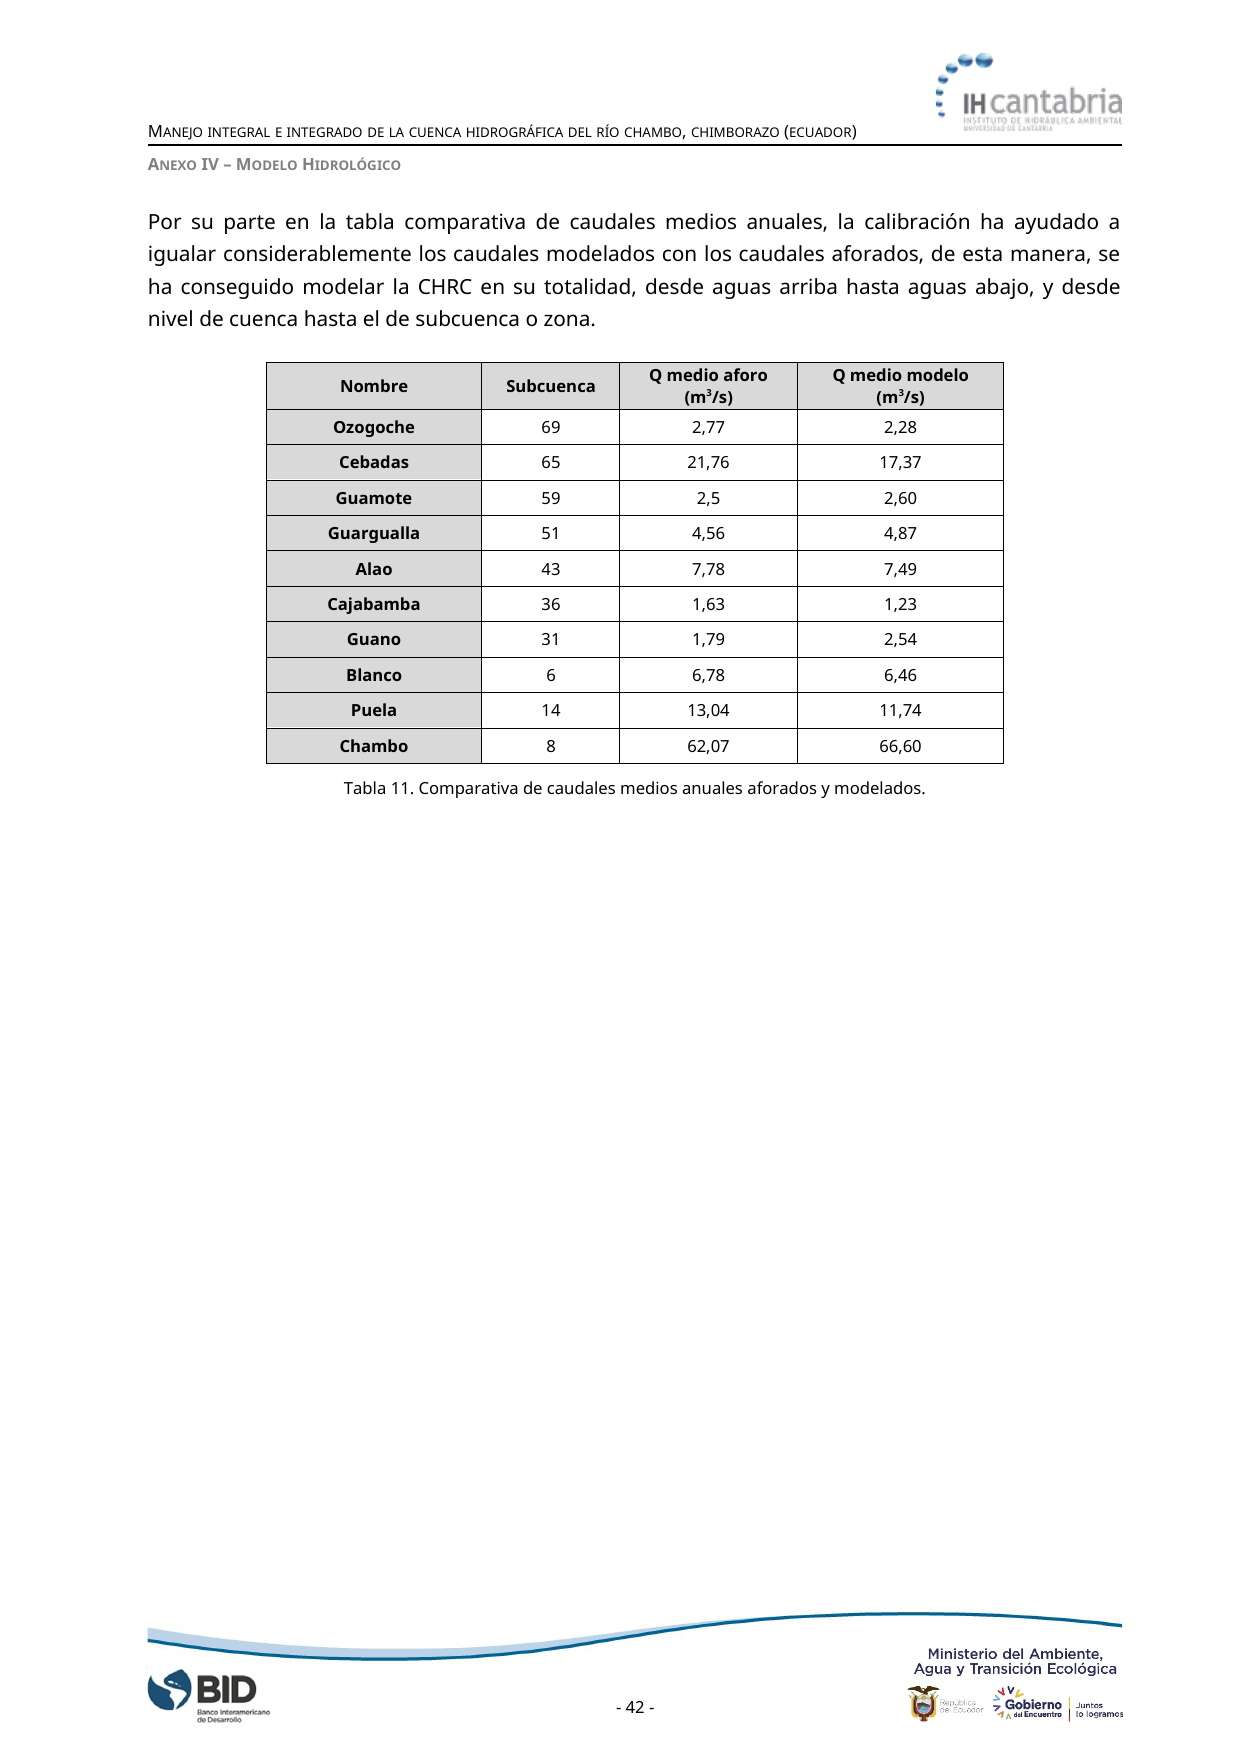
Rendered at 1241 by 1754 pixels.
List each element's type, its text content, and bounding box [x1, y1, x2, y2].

table_header Subcuenca [482, 363, 619, 409]
table_cell 14 [482, 693, 619, 727]
table_cell Cajabamba [267, 587, 481, 621]
table_cell 59 [482, 481, 619, 515]
table_cell Alao [267, 551, 481, 586]
table_header Q medio aforo (m3/s) [620, 363, 797, 409]
table_cell Ozogoche [267, 410, 481, 444]
picture [935, 53, 1123, 131]
table_cell 2,60 [798, 481, 1003, 515]
table_cell 4,87 [798, 516, 1003, 550]
table_cell Chambo [267, 729, 481, 763]
text Tabla 11. Comparativa de caudales medios anuales aforados y modelados. [148, 776, 1122, 799]
table_cell 2,5 [620, 481, 797, 515]
table_cell 43 [482, 551, 619, 586]
table_cell Guargualla [267, 516, 481, 550]
table_cell Guamote [267, 481, 481, 515]
table_cell 2,77 [620, 410, 797, 444]
table_cell Puela [267, 693, 481, 727]
table_cell 11,74 [798, 693, 1003, 727]
text Por su parte en la tabla comparativa de caudales medios anuales, la calibración ha ayudado a igualar considerablemente los caudales modelados con los caudales aforados, de esta manera, se ha conseguido modelar la CHRC en su totalidad, desde aguas arriba hasta aguas abajo, y desde nivel de cuenca hasta el de subcuenca o zona. [148, 207, 1122, 333]
table_cell 1,63 [620, 587, 797, 621]
table_cell 6 [482, 658, 619, 692]
table_cell 36 [482, 587, 619, 621]
table_cell 2,28 [798, 410, 1003, 444]
table_cell 1,23 [798, 587, 1003, 621]
table_cell 51 [482, 516, 619, 550]
table_cell 4,56 [620, 516, 797, 550]
table_cell 13,04 [620, 693, 797, 727]
picture [113, 1596, 1140, 1729]
table_cell 7,49 [798, 551, 1003, 586]
table_cell Blanco [267, 658, 481, 692]
table_header Nombre [267, 363, 481, 409]
table_cell 17,37 [798, 445, 1003, 479]
table_cell 62,07 [620, 729, 797, 763]
table_cell 8 [482, 729, 619, 763]
table_cell 21,76 [620, 445, 797, 479]
table_cell 65 [482, 445, 619, 479]
table_cell 69 [482, 410, 619, 444]
table_cell 6,46 [798, 658, 1003, 692]
table_cell 1,79 [620, 622, 797, 657]
table_cell Cebadas [267, 445, 481, 479]
table_cell 7,78 [620, 551, 797, 586]
table_cell Guano [267, 622, 481, 657]
table_cell 31 [482, 622, 619, 657]
table_cell 66,60 [798, 729, 1003, 763]
table_header Q medio modelo (m3/s) [798, 363, 1003, 409]
table_cell 2,54 [798, 622, 1003, 657]
table_cell 6,78 [620, 658, 797, 692]
